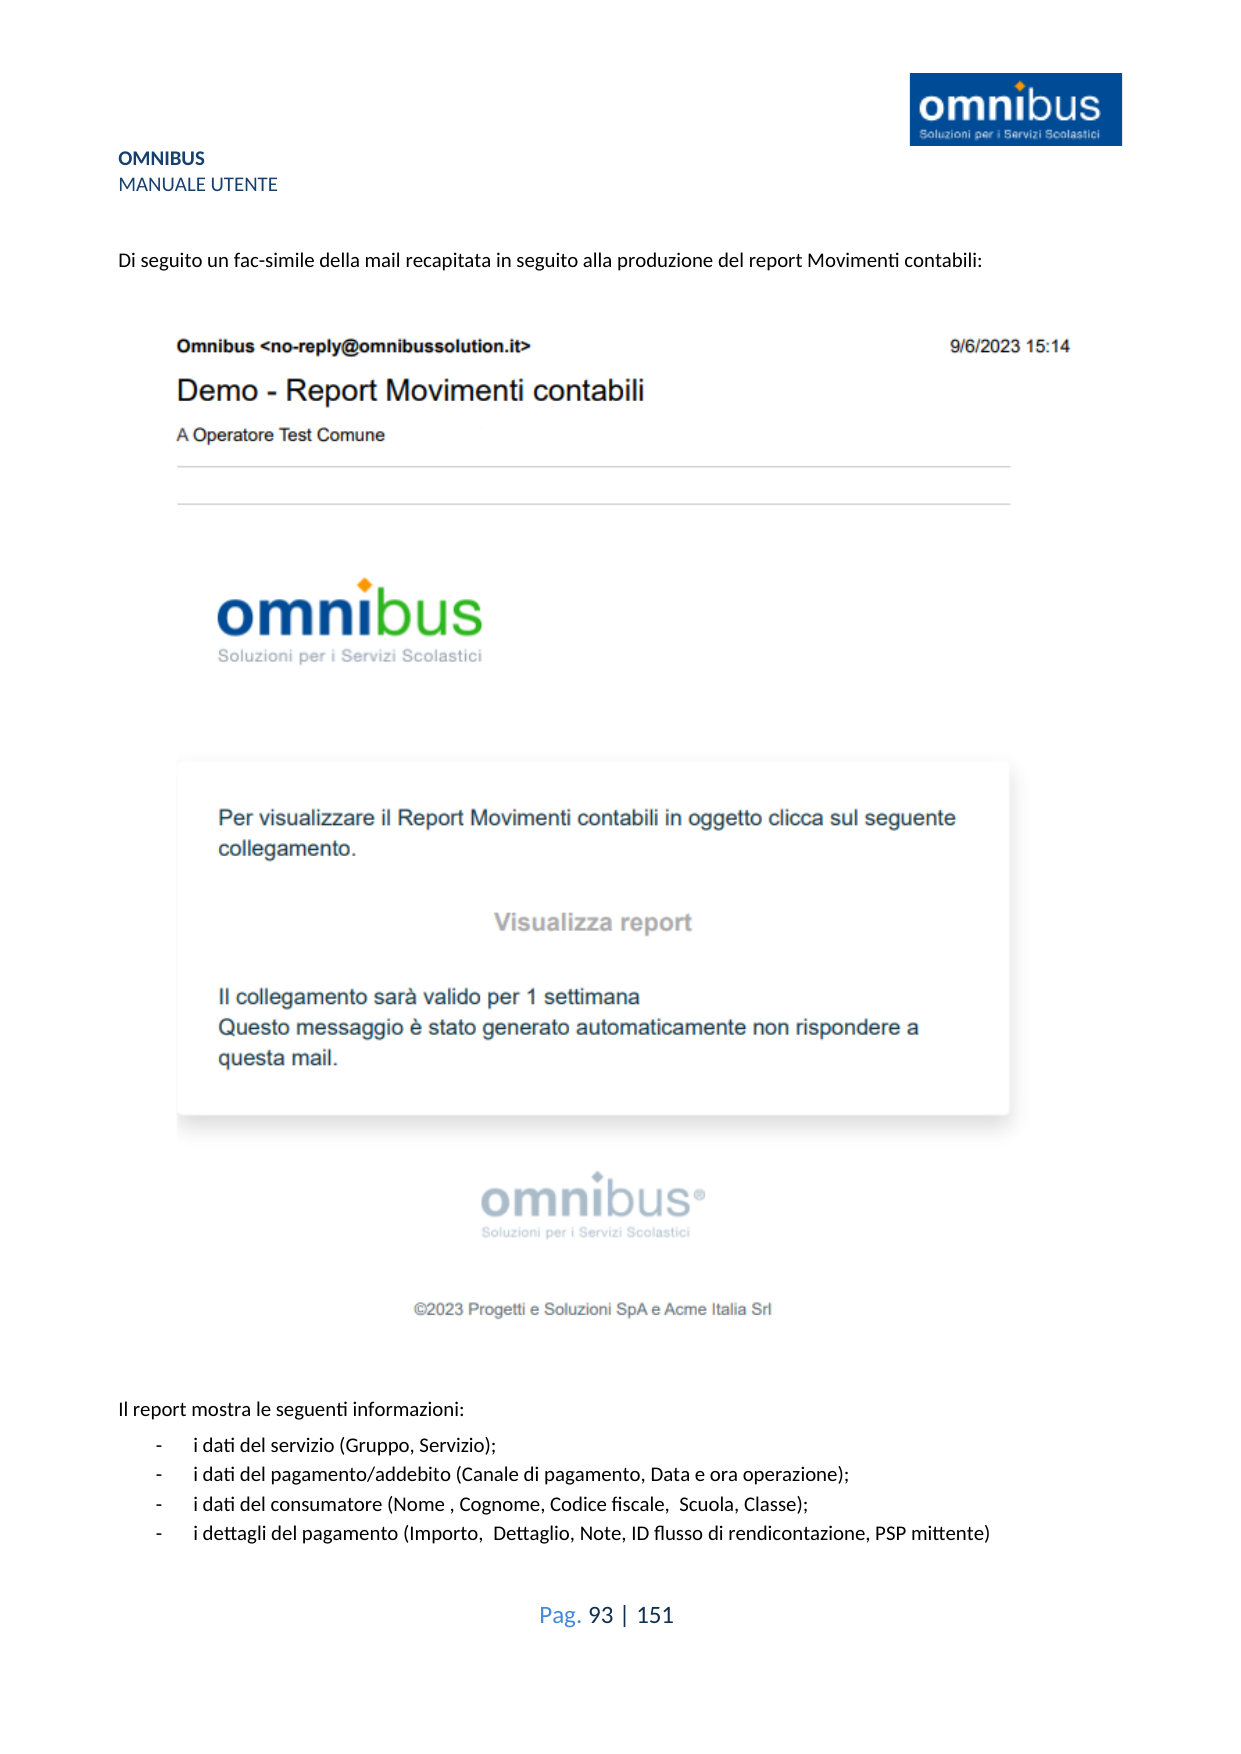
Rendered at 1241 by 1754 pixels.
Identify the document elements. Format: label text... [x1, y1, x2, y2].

text Il report mostra le seguenti informazioni: [118, 1397, 1122, 1422]
list i dati del consumatore (Nome , Cognome, Codice fiscale, Scuola, Classe); [156, 1491, 1122, 1516]
picture [909, 73, 1123, 146]
text Di seguito un fac-simile della mail recapitata in seguito alla produzione del report Movimenti contabili: [118, 247, 1122, 273]
list i dati del pagamento/addebito (Canale di pagamento, Data e ora operazione); [156, 1462, 1122, 1487]
list i dettagli del pagamento (Importo, Dettaglio, Note, ID flusso di rendicontazione, PSP mittente) [156, 1520, 1122, 1545]
list i dati del servizio (Gruppo, Servizio); [156, 1432, 1122, 1458]
picture [118, 297, 1123, 1372]
